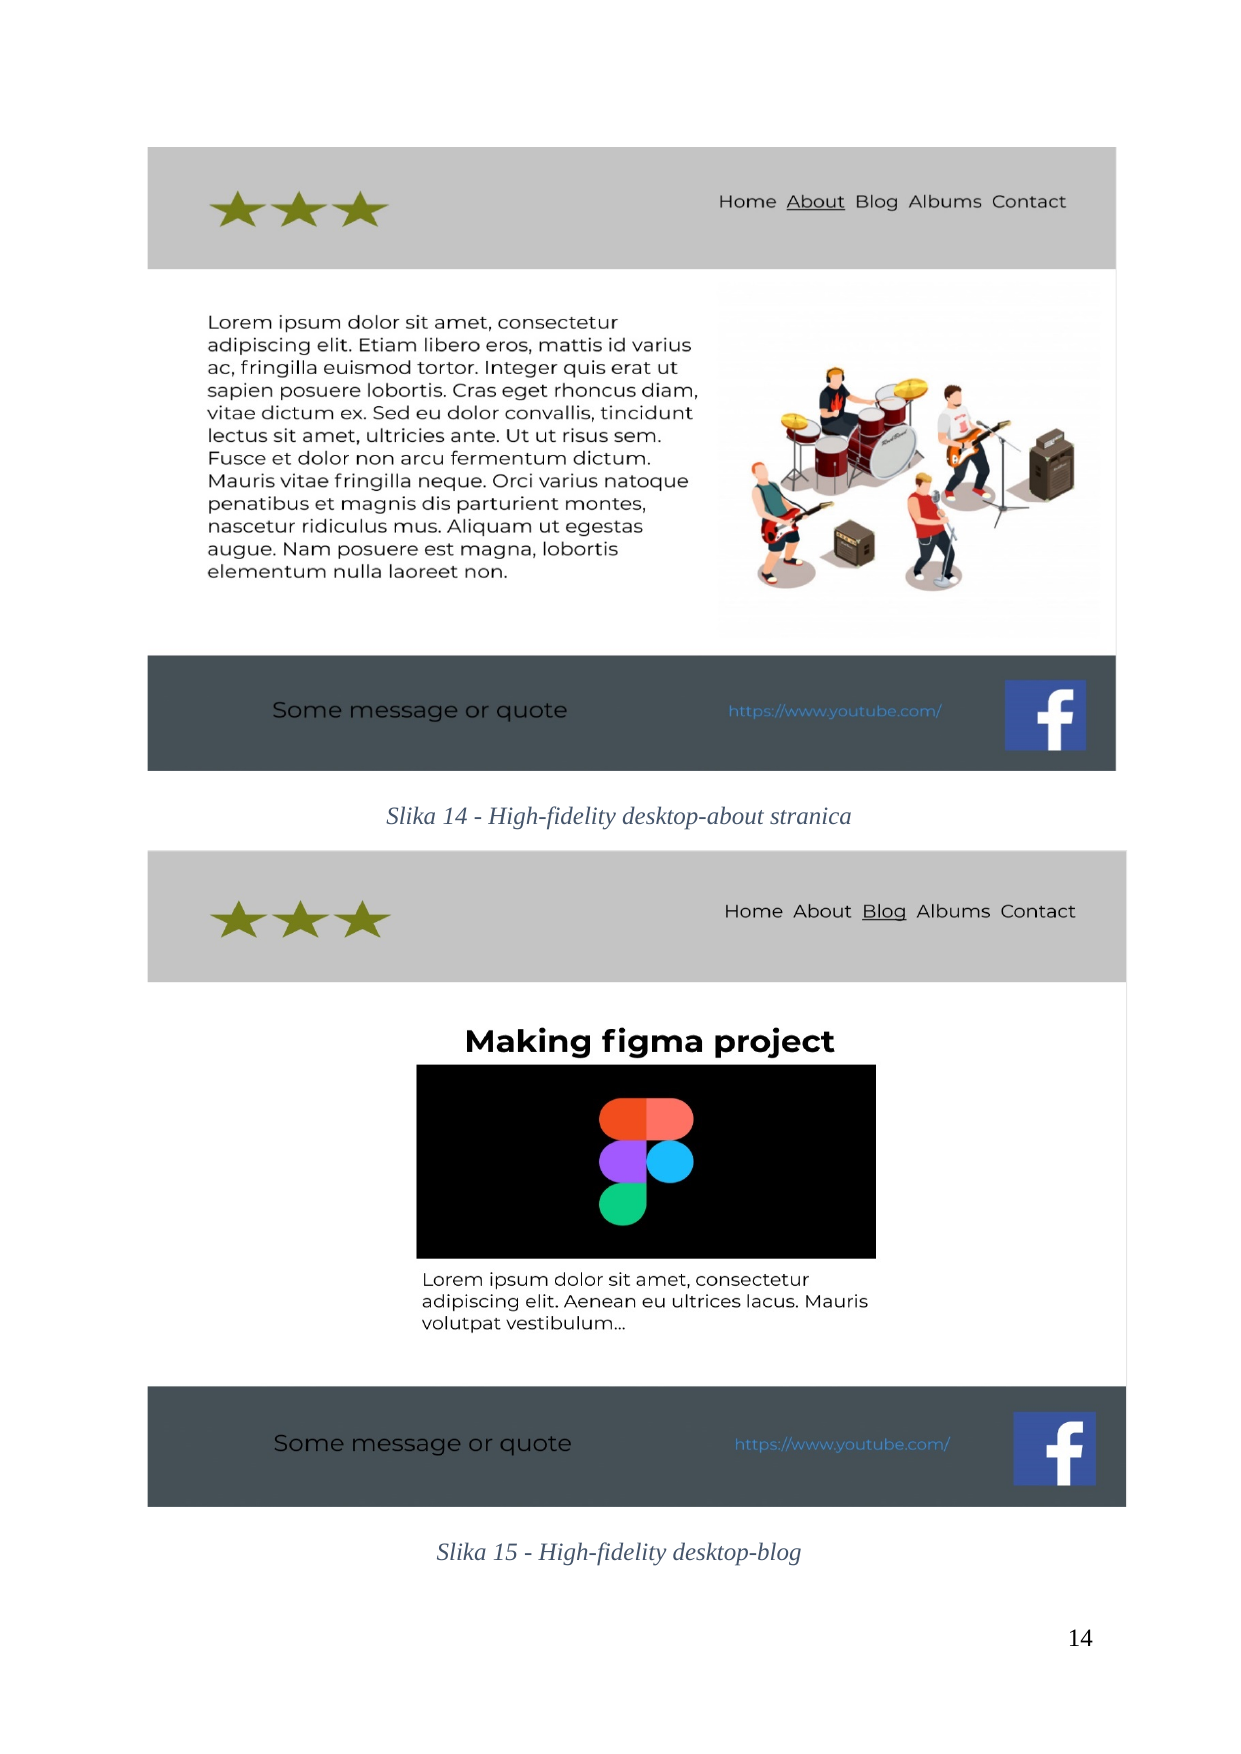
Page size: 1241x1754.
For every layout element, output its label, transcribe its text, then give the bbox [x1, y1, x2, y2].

picture [147, 147, 1117, 771]
text Slika 14 - High-fidelity desktop-about stranica [148, 801, 1093, 830]
picture [147, 850, 1128, 1507]
text Slika 15 - High-fidelity desktop-blog [148, 1537, 1093, 1566]
